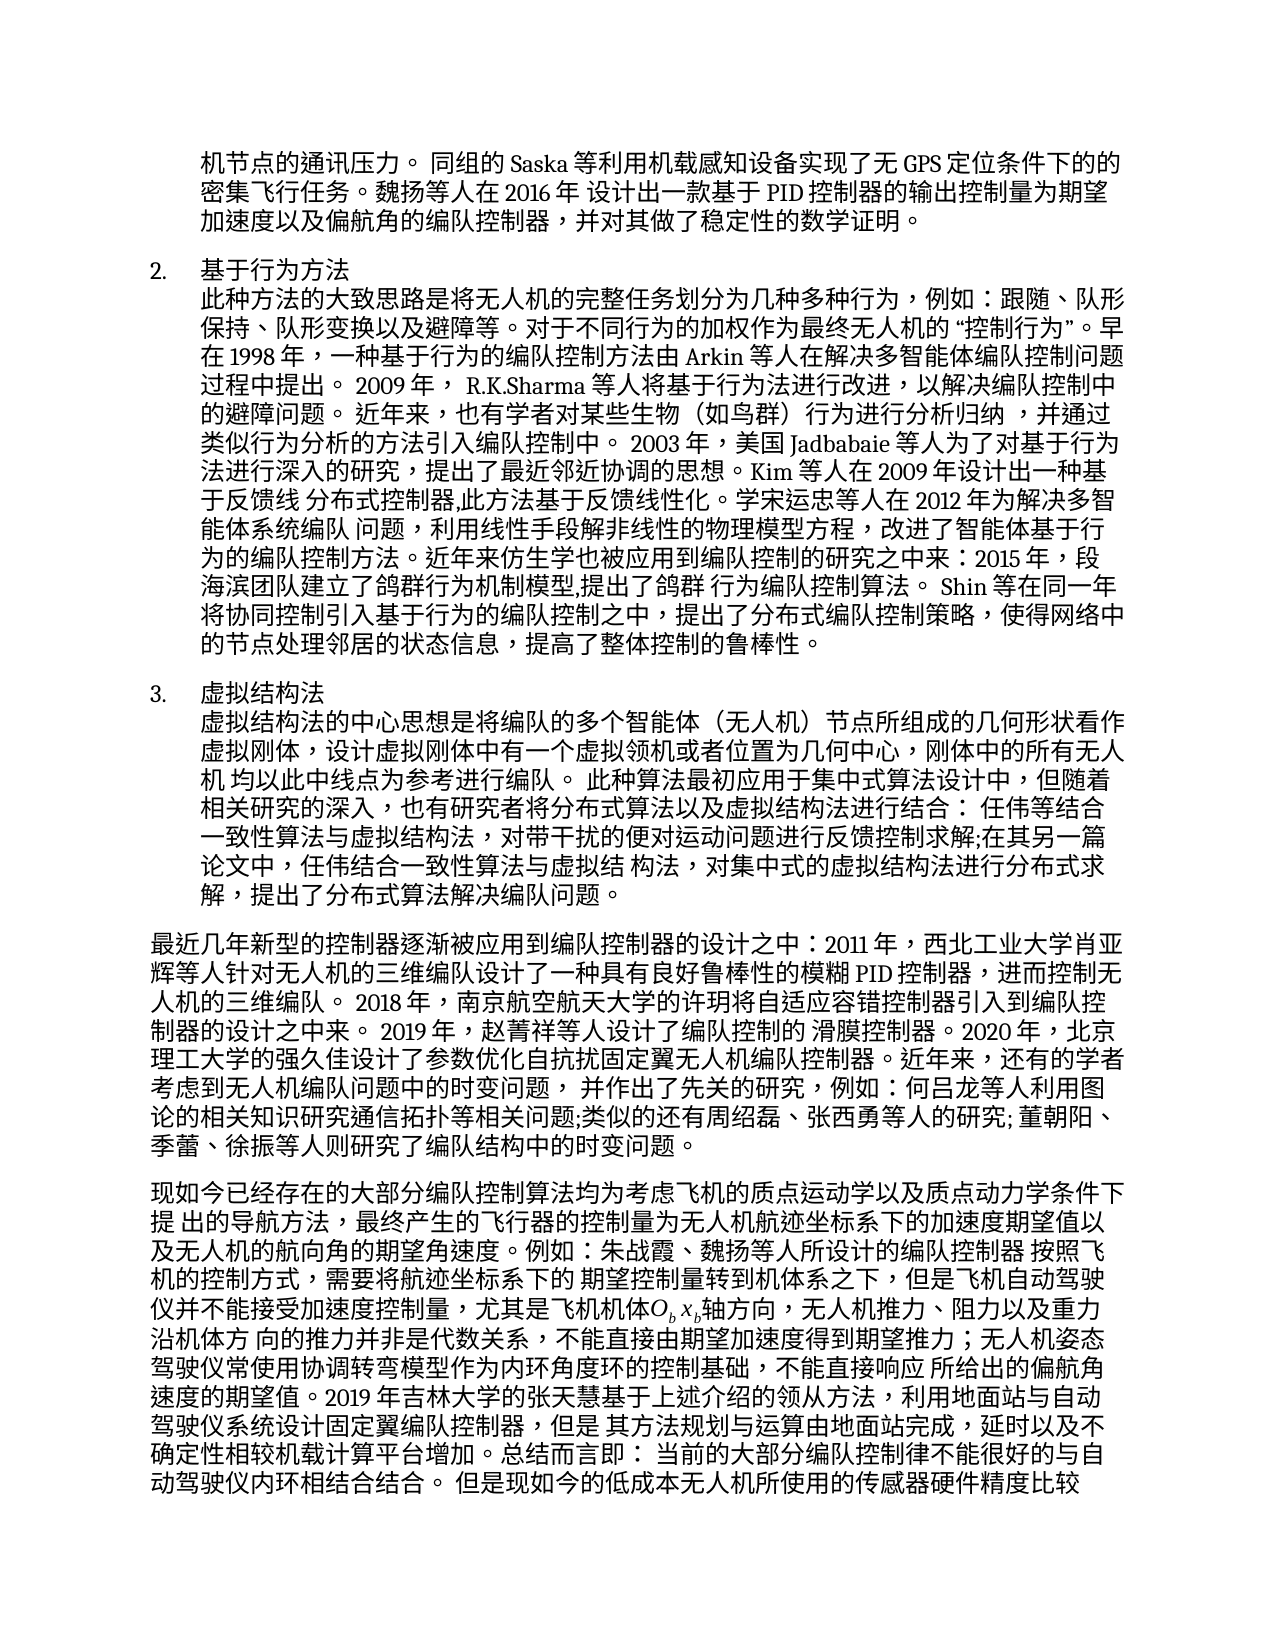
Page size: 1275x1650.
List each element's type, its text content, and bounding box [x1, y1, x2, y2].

list 基于行为方法 此种方法的大致思路是将无人机的完整任务划分为几种多种行为，例如：跟随、队形保持、队形变换以及避障等。对于不同行为的加权作为最终无人机的 “控制行为”。早在1998年，一种基于行为的编队控制方法由Arkin等人在解决多智能体编队控制问题过程中提出。 2009年， R.K.Sharma等人将基于行为法进行改进，以解决编队控制中的避障问题。 近年来，也有学者对某些生物（如鸟群）行为进行分析归纳 ，并通过类似行为分析的方法引入编队控制中。 2003年，美国 Jadbabaie 等人为了对基于行为法进行深入的研究，提出了最近邻近协调的思想。Kim等人在2009年设计出一种基于反馈线 分布式控制器,此方法基于反馈线性化。学宋运忠等人在2012 年为解决多智能体系统编队 问题，利用线性手段解非线性的物理模型方程，改进了智能体基于行为的编队控制方法。近年来仿生学也被应用到编队控制的研究之中来：2015年，段海滨团队建立了鸽群行为机制模型,提出了鸽群 行为编队控制算法。 Shin等在同一年将协同控制引入基于行为的编队控制之中，提出了分布式编队控制策略，使得网络中的节点处理邻居的状态信息，提高了整体控制的鲁棒性。 [150, 257, 1125, 659]
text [150, 1180, 1125, 1499]
list 虚拟结构法 虚拟结构法的中心思想是将编队的多个智能体（无人机）节点所组成的几何形状看作虚拟刚体，设计虚拟刚体中有一个虚拟领机或者位置为几何中心，刚体中的所有无人机 均以此中线点为参考进行编队。 此种算法最初应用于集中式算法设计中，但随着相关研究的深入，也有研究者将分布式算法以及虚拟结构法进行结合： 任伟等结合一致性算法与虚拟结构法，对带干扰的便对运动问题进行反馈控制求解;在其另一篇论文中，任伟结合一致性算法与虚拟结 构法，对集中式的虚拟结构法进行分布式求解，提出了分布式算法解决编队问题。 [150, 680, 1125, 910]
text 最近几年新型的控制器逐渐被应用到编队控制器的设计之中：2011年，西北工业大学肖亚辉等人针对无人机的三维编队设计了一种具有良好鲁棒性的模糊PID控制器，进而控制无人机的三维编队。 2018年，南京航空航天大学的许玥将自适应容错控制器引入到编队控制器的设计之中来。 2019年，赵菁祥等人设计了编队控制的 滑膜控制器。2020年，北京理工大学的强久佳设计了参数优化自抗扰固定翼无人机编队控制器。近年来，还有的学者考虑到无人机编队问题中的时变问题， 并作出了先关的研究，例如：何吕龙等人利用图论的相关知识研究通信拓扑等相关问题;类似的还有周绍磊、张西勇等人的研究; 董朝阳、季蕾、徐振等人则研究了编队结构中的时变问题。 [150, 931, 1125, 1161]
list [150, 150, 1125, 236]
